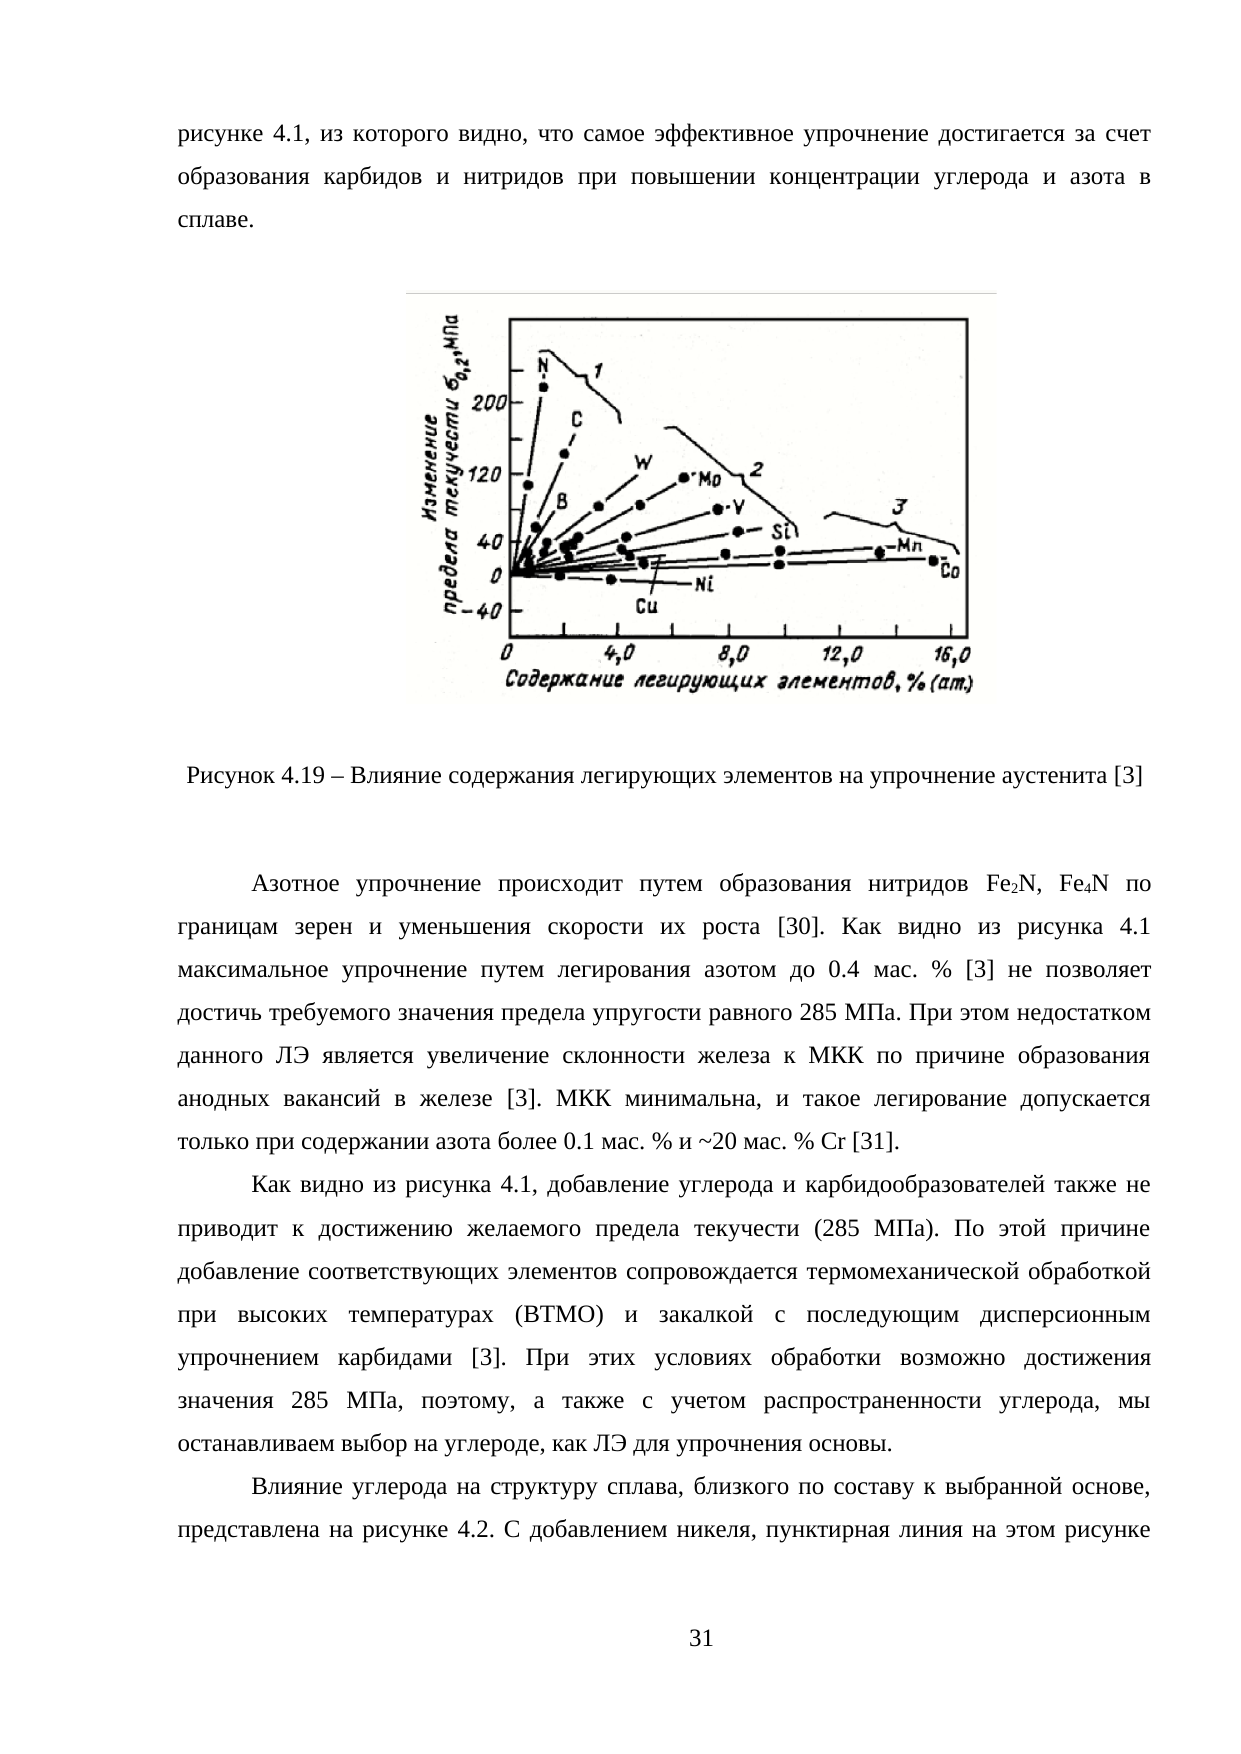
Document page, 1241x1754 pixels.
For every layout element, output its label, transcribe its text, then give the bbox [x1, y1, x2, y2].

picture [406, 290, 997, 704]
text Азотное упрочнение происходит путем образования нитридов Fe2N, Fe4N по границам зерен и уменьшения скорости их роста [30]. Как видно из рисунка 4.1 максимальное упрочнение путем легирования азотом до 0.4 мас. % [3] не позволяет достичь требуемого значения предела упругости равного 285 МПа. При этом недостатком данного ЛЭ является увеличение склонности железа к МКК по причине образования анодных вакансий в железе [3]. МКК минимальна, и такое легирование допускается только при содержании азота более 0.1 мас. % и ~20 мас. % Cr [31]. [177, 868, 1152, 1155]
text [177, 118, 1152, 233]
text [177, 1471, 1152, 1543]
text Как видно из рисунка 4.1, добавление углерода и карбидообразователей также не приводит к достижению желаемого предела текучести (285 МПа). По этой причине добавление соответствующих элементов сопровождается термомеханической обработкой при высоких температурах (ВТМО) и закалкой с последующим дисперсионным упрочнением карбидами [3]. При этих условиях обработки возможно достижения значения 285 МПа, поэтому, а также с учетом распространенности углерода, мы останавливаем выбор на углероде, как ЛЭ для упрочнения основы. [177, 1169, 1152, 1457]
